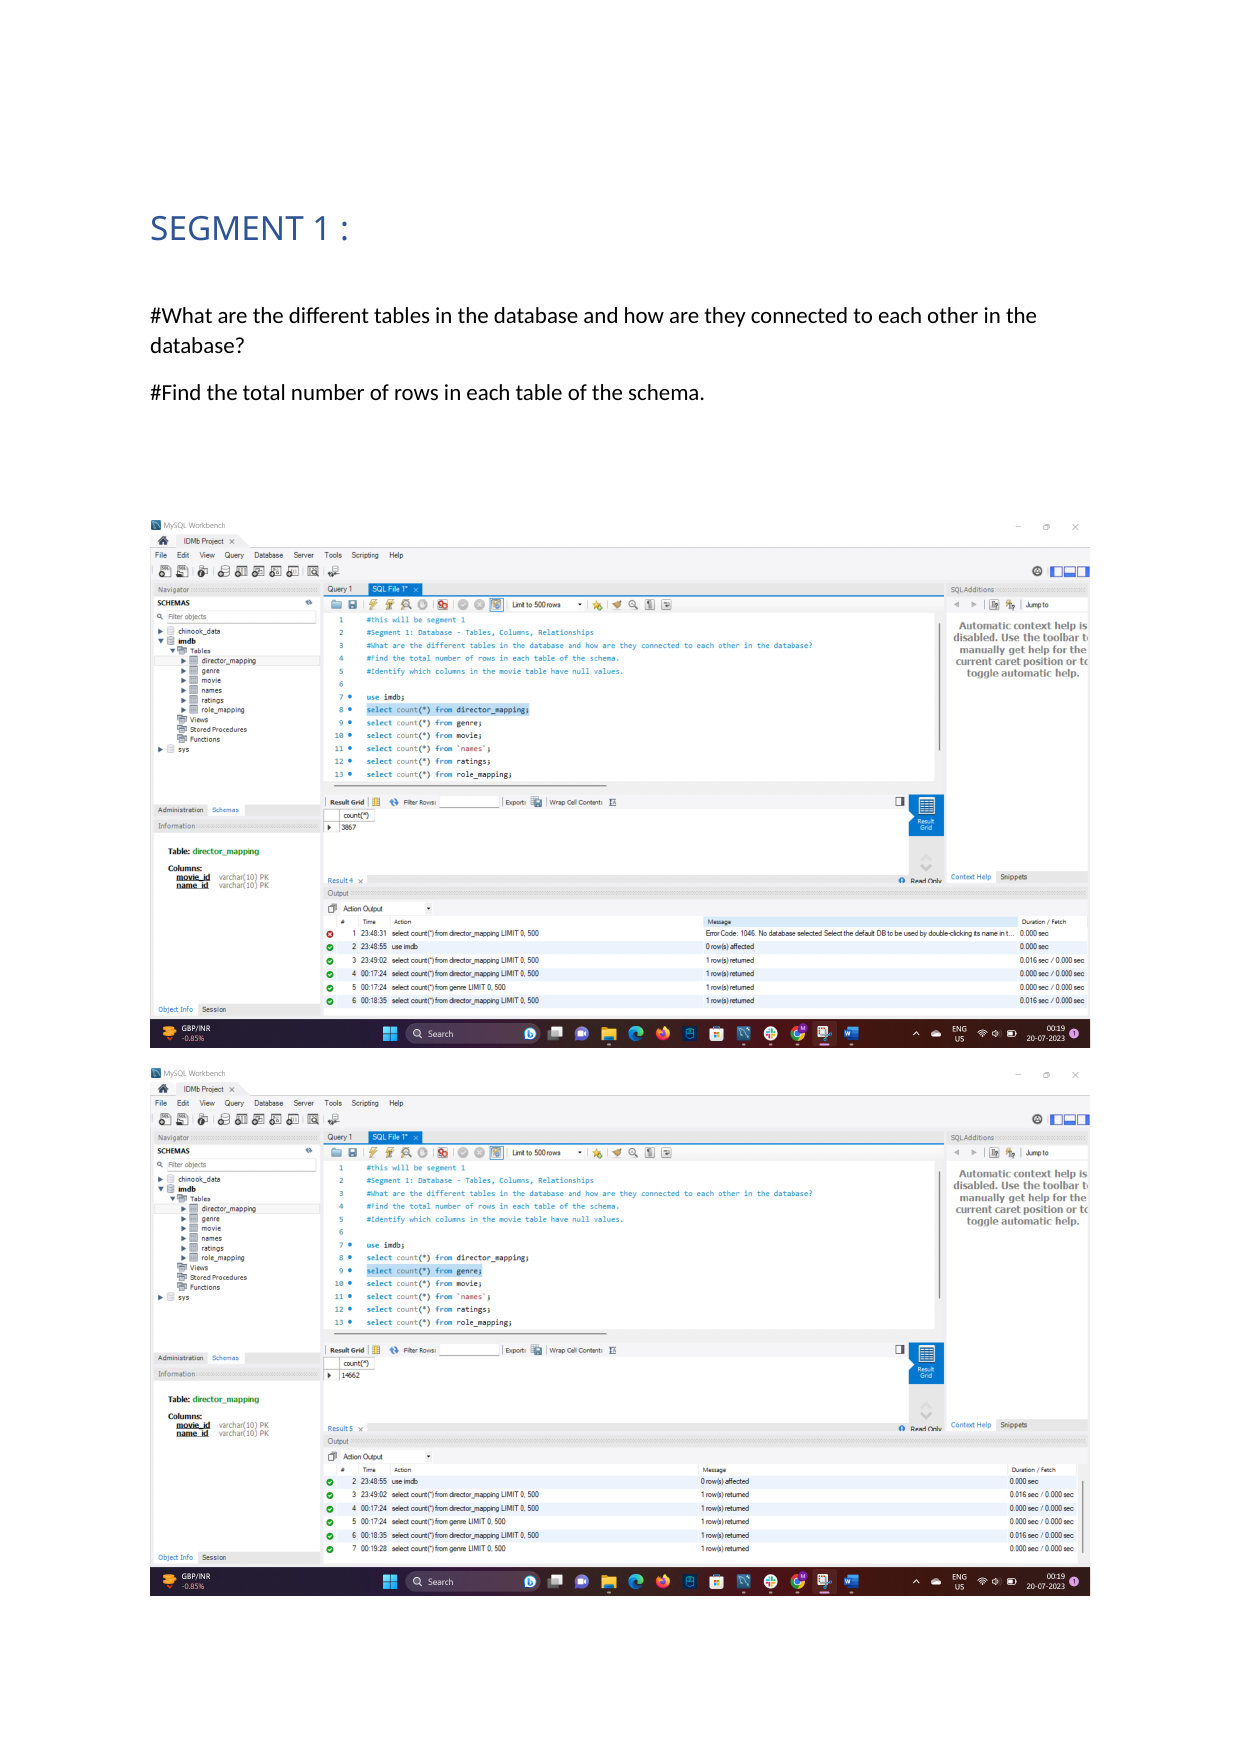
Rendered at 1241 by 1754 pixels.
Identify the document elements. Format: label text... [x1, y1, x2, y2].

text #Find the total number of rows in each table of the schema. [150, 378, 1090, 406]
text #What are the different tables in the database and how are they connected to each other in the database? [150, 301, 1090, 359]
picture [150, 518, 1091, 1048]
subtitle SEGMENT 1 : [150, 205, 1090, 251]
picture [150, 1066, 1091, 1596]
